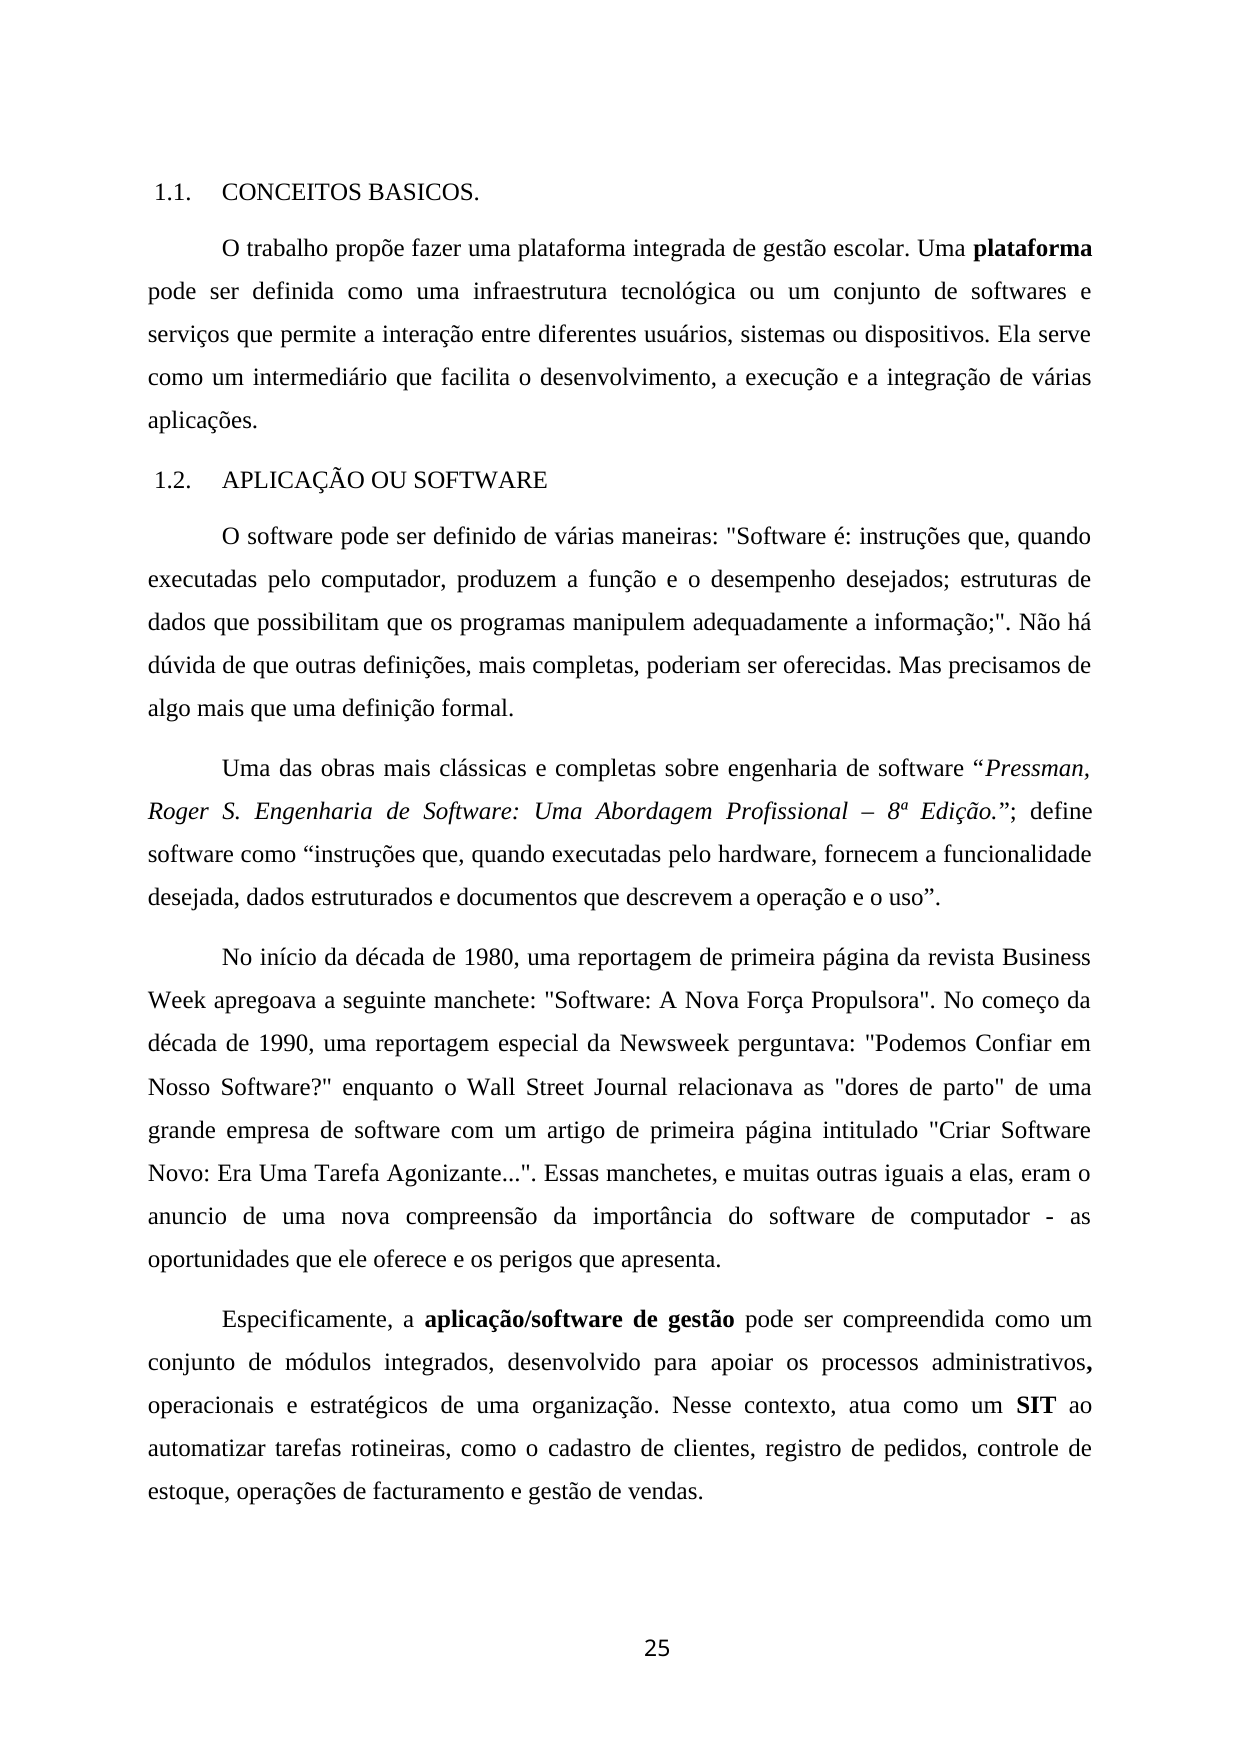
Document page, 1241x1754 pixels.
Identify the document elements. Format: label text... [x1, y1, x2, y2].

text Uma das obras mais clássicas e completas sobre engenharia de software “Pressman, Roger S. Engenharia de Software: Uma Abordagem Profissional – 8ª Edição.”; define software como “instruções que, quando executadas pelo hardware, fornecem a funcionalidade desejada, dados estruturados e documentos que descrevem a operação e o uso”. [148, 753, 1092, 911]
text O software pode ser definido de várias maneiras: "Software é: instruções que, quando executadas pelo computador, produzem a função e o desempenho desejados; estruturas de dados que possibilitam que os programas manipulem adequadamente a informação;". Não há dúvida de que outras definições, mais completas, poderiam ser oferecidas. Mas precisamos de algo mais que uma definição formal. [148, 521, 1092, 722]
subtitle APLICAÇÃO OU SOFTWARE [154, 465, 1092, 494]
text No início da década de 1980, uma reportagem de primeira página da revista Business Week apregoava a seguinte manchete: "Software: A Nova Força Propulsora". No começo da década de 1990, uma reportagem especial da Newsweek perguntava: "Podemos Confiar em Nosso Software?" enquanto o Wall Street Journal relacionava as "dores de parto" de uma grande empresa de software com um artigo de primeira página intitulado "Criar Software Novo: Era Uma Tarefa Agonizante...". Essas manchetes, e muitas outras iguais a elas, eram o anuncio de uma nova compreensão da importância do software de computador - as oportunidades que ele oferece e os perigos que apresenta. [148, 942, 1092, 1273]
subtitle CONCEITOS BASICOS. [154, 177, 1092, 206]
text Especificamente, a aplicação/software de gestão pode ser compreendida como um conjunto de módulos integrados, desenvolvido para apoiar os processos administrativos, operacionais e estratégicos de uma organização. Nesse contexto, atua como um SIT ao automatizar tarefas rotineiras, como o cadastro de clientes, registro de pedidos, controle de estoque, operações de facturamento e gestão de vendas. [148, 1304, 1092, 1505]
text O trabalho propõe fazer uma plataforma integrada de gestão escolar. Uma plataforma pode ser definida como uma infraestrutura tecnológica ou um conjunto de softwares e serviços que permite a interação entre diferentes usuários, sistemas ou dispositivos. Ela serve como um intermediário que facilita o desenvolvimento, a execução e a integração de várias aplicações. [148, 233, 1092, 434]
